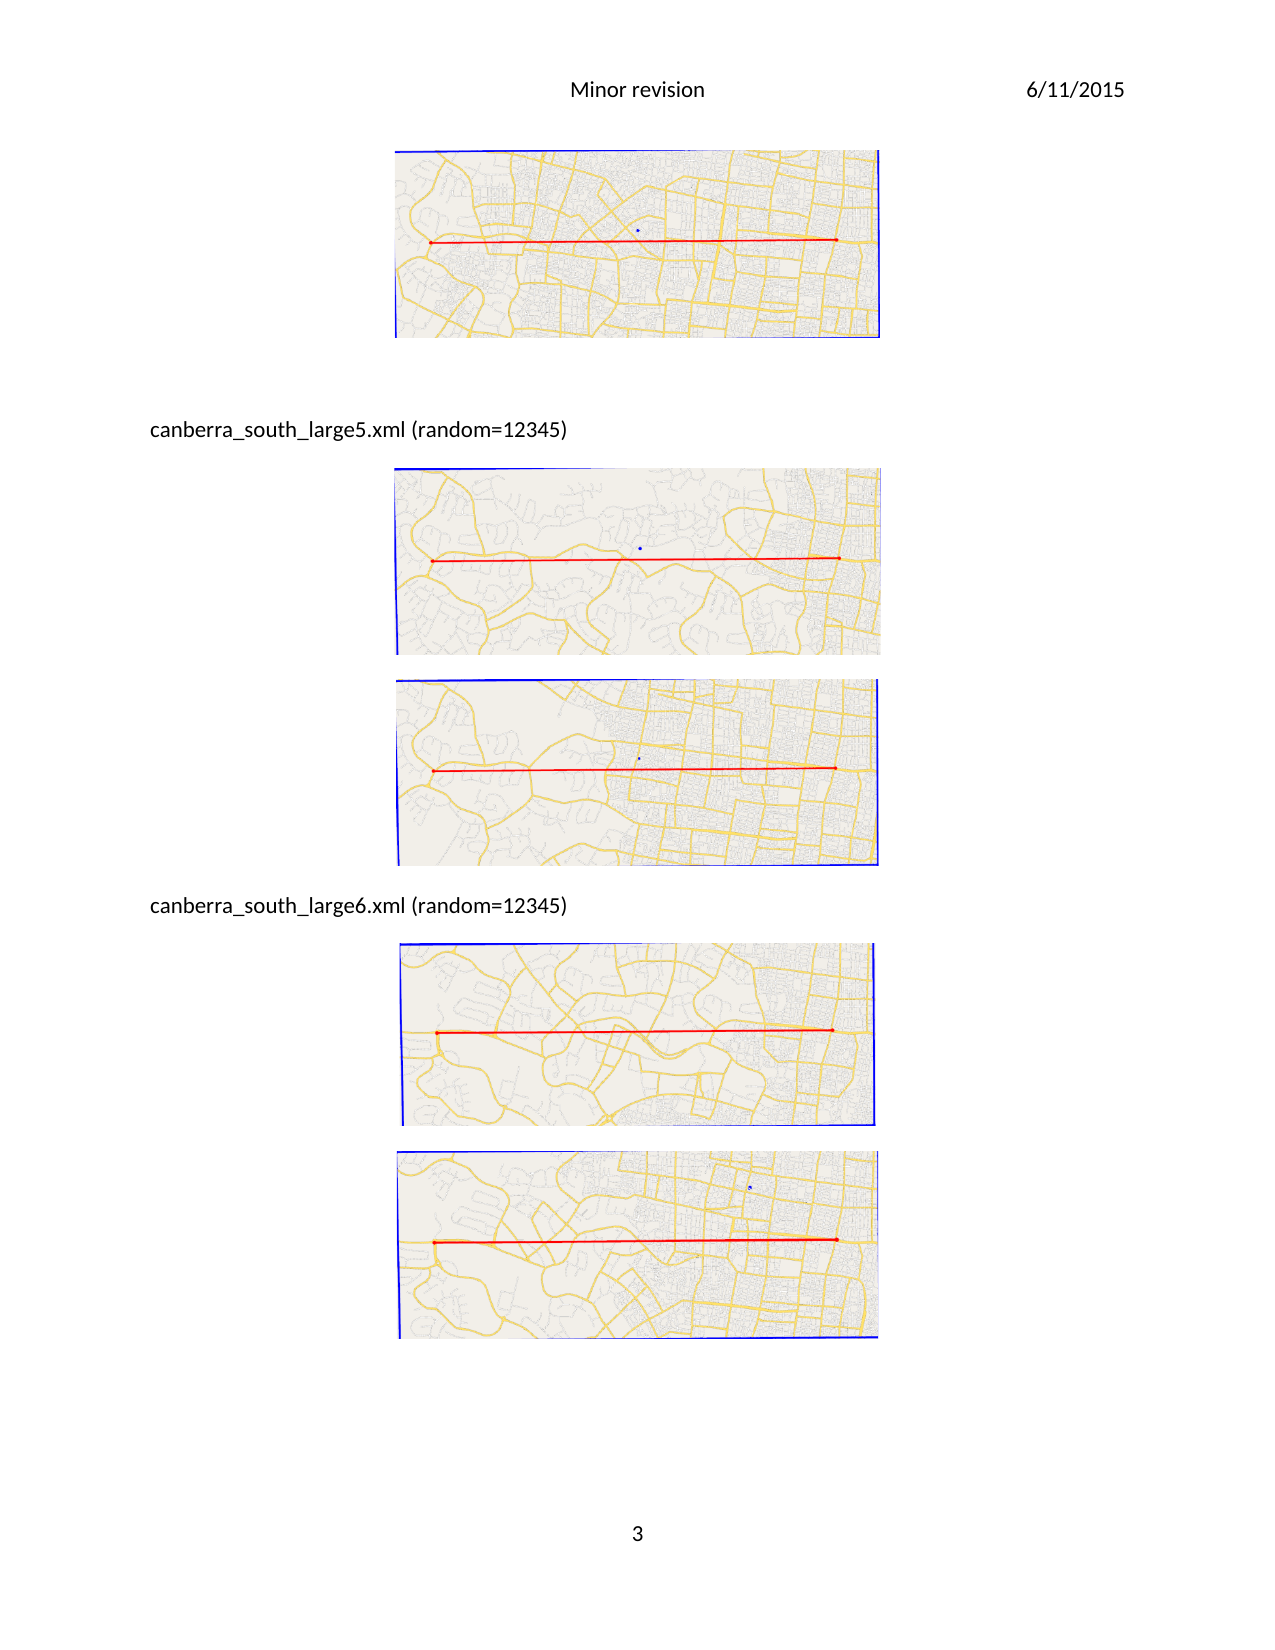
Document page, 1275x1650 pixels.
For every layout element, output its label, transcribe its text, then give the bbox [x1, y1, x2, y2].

picture [396, 1151, 879, 1339]
text canberra_south_large6.xml (random=12345) [150, 891, 1125, 919]
text canberra_south_large5.xml (random=12345) [150, 416, 1125, 444]
picture [396, 679, 879, 866]
picture [394, 468, 881, 655]
picture [399, 943, 876, 1126]
picture [394, 150, 880, 338]
